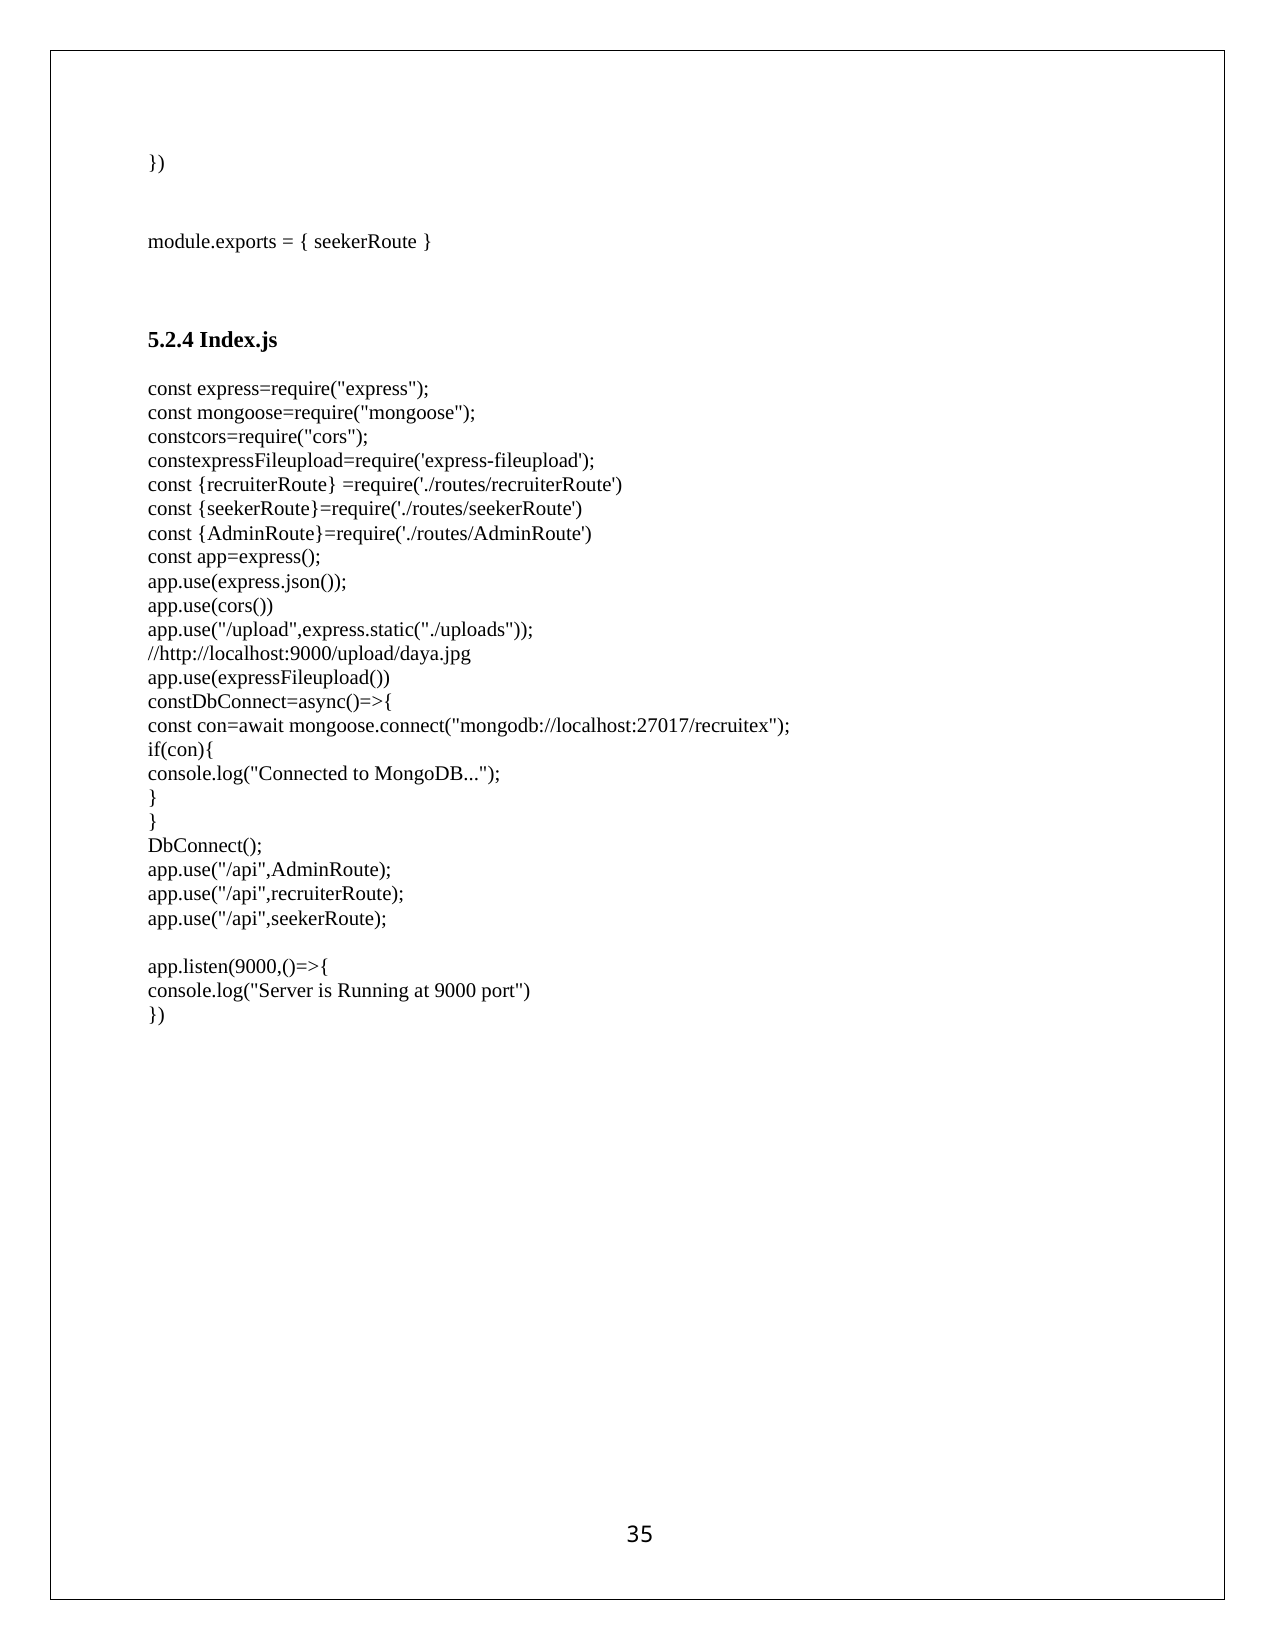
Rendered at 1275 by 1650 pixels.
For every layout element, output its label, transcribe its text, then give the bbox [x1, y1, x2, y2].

text }) [148, 1002, 1198, 1026]
text constcors=require("cors"); [148, 424, 1198, 448]
text app.use(expressFileupload()) [148, 665, 1198, 689]
text app.use(express.json()); [148, 568, 1198, 593]
text const app=express(); [148, 544, 1198, 568]
text constexpressFileupload=require('express-fileupload'); [148, 448, 1198, 472]
text }) [148, 150, 1198, 174]
text if(con){ [148, 737, 1198, 761]
text const {recruiterRoute} =require('./routes/recruiterRoute') [148, 472, 1198, 496]
text } [148, 809, 1198, 833]
text } [148, 785, 1198, 809]
text module.exports = { seekerRoute } [148, 229, 1198, 253]
text DbConnect(); [148, 833, 1198, 857]
text app.use("/api",recruiterRoute); [148, 881, 1198, 905]
text //http://localhost:9000/upload/daya.jpg [148, 641, 1198, 665]
text app.use("/upload",express.static("./uploads")); [148, 617, 1198, 641]
text constDbConnect=async()=>{ [148, 689, 1198, 713]
text app.use("/api",AdminRoute); [148, 857, 1198, 881]
text app.use("/api",seekerRoute); [148, 905, 1198, 929]
text const mongoose=require("mongoose"); [148, 400, 1198, 424]
text const {seekerRoute}=require('./routes/seekerRoute') [148, 496, 1198, 520]
text const con=await mongoose.connect("mongodb://localhost:27017/recruitex"); [148, 713, 1198, 737]
text 5.2.4 Index.js [148, 326, 1198, 352]
text const {AdminRoute}=require('./routes/AdminRoute') [148, 520, 1198, 544]
text console.log("Server is Running at 9000 port") [148, 978, 1198, 1002]
text console.log("Connected to MongoDB..."); [148, 761, 1198, 785]
text const express=require("express"); [148, 376, 1198, 400]
text app.listen(9000,()=>{ [148, 953, 1198, 978]
text app.use(cors()) [148, 593, 1198, 617]
